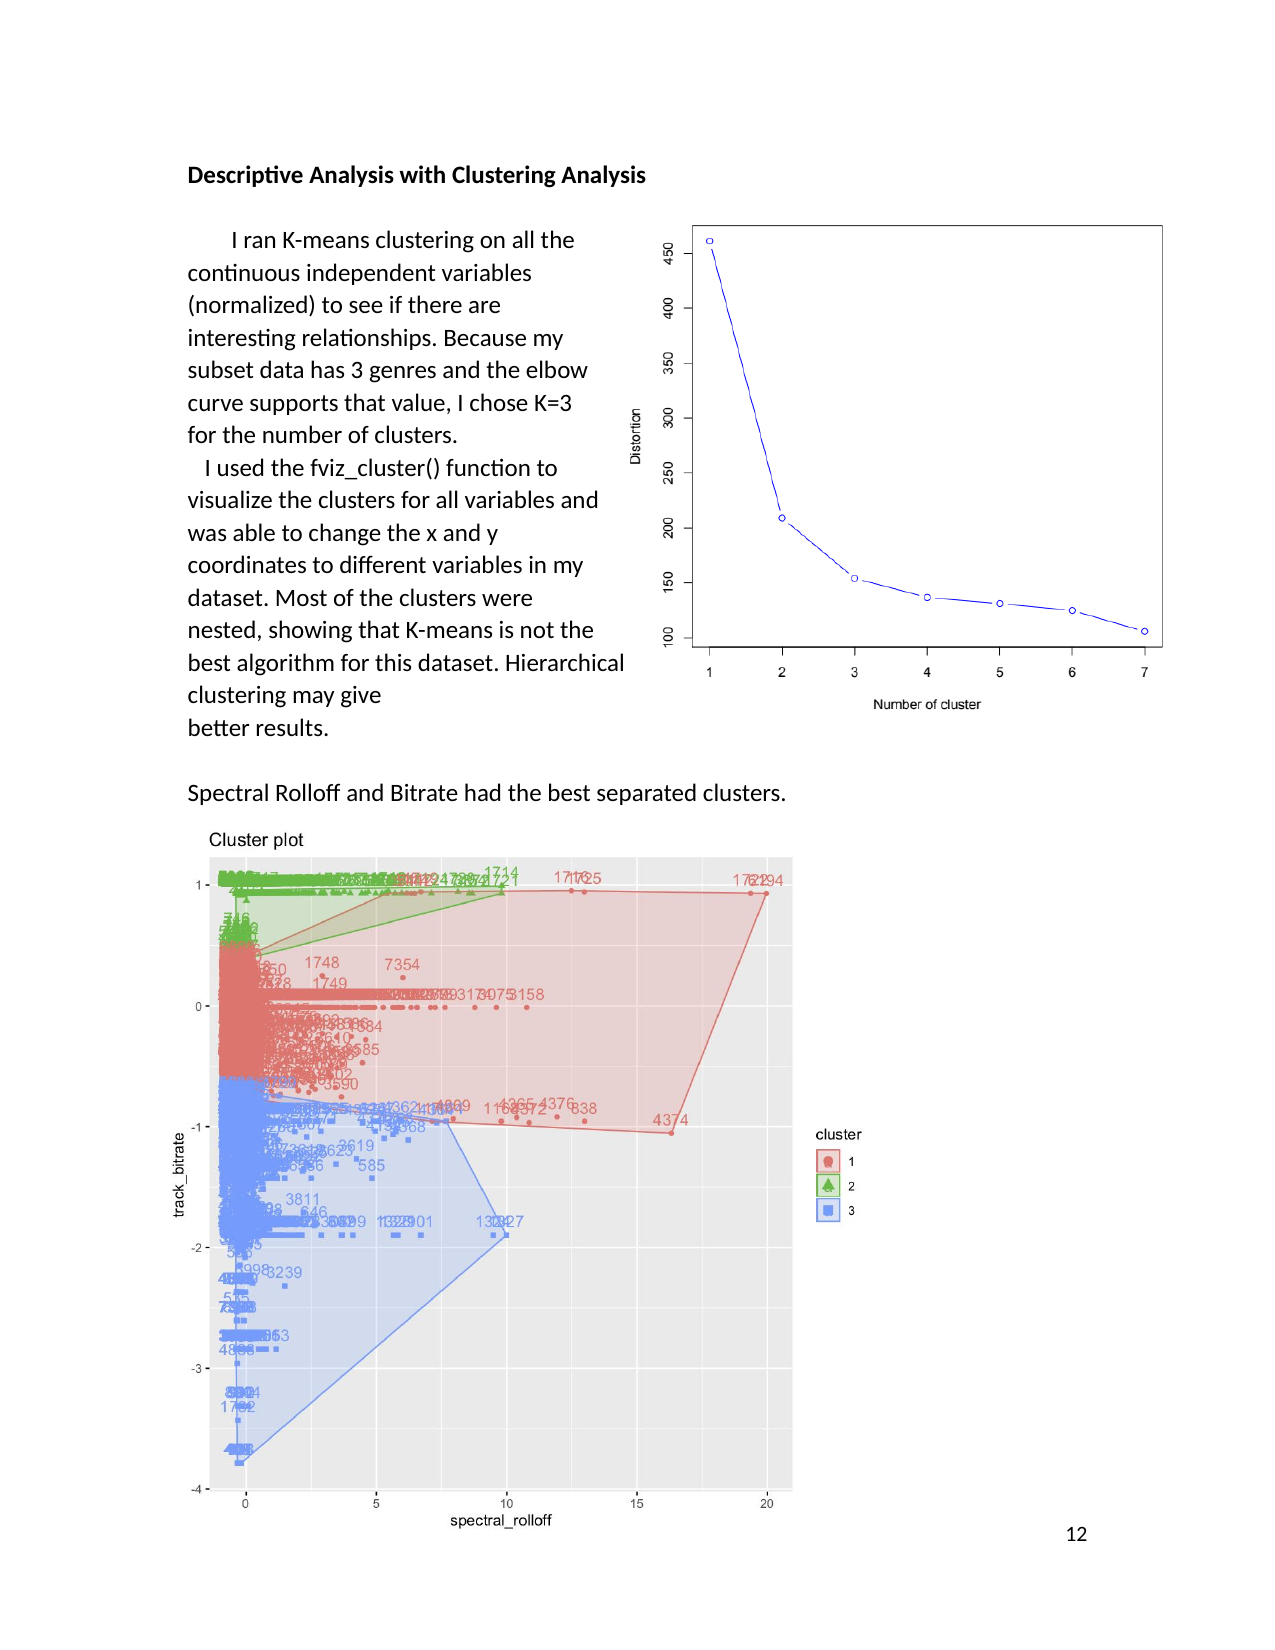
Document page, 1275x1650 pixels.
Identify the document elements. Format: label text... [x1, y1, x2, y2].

text I used the fviz_cluster() function to visualize the clusters for all variables and was able to change the x and y coordinates to different variables in my dataset. Most of the clusters were nested, showing that K-means is not the best algorithm for this dataset. Hierarchical clustering may give [187, 451, 1087, 711]
text better results. [187, 711, 1087, 744]
picture [165, 825, 874, 1534]
text Spectral Rolloff and Bitrate had the best separated clusters. [187, 776, 1087, 809]
text I ran K-means clustering on all the continuous independent variables (normalized) to see if there are interesting relationships. Because my subset data has 3 genres and the elbow curve supports that value, I chose K=3 for the number of clusters. [187, 224, 1087, 451]
text Descriptive Analysis with Clustering Analysis [187, 159, 1087, 191]
